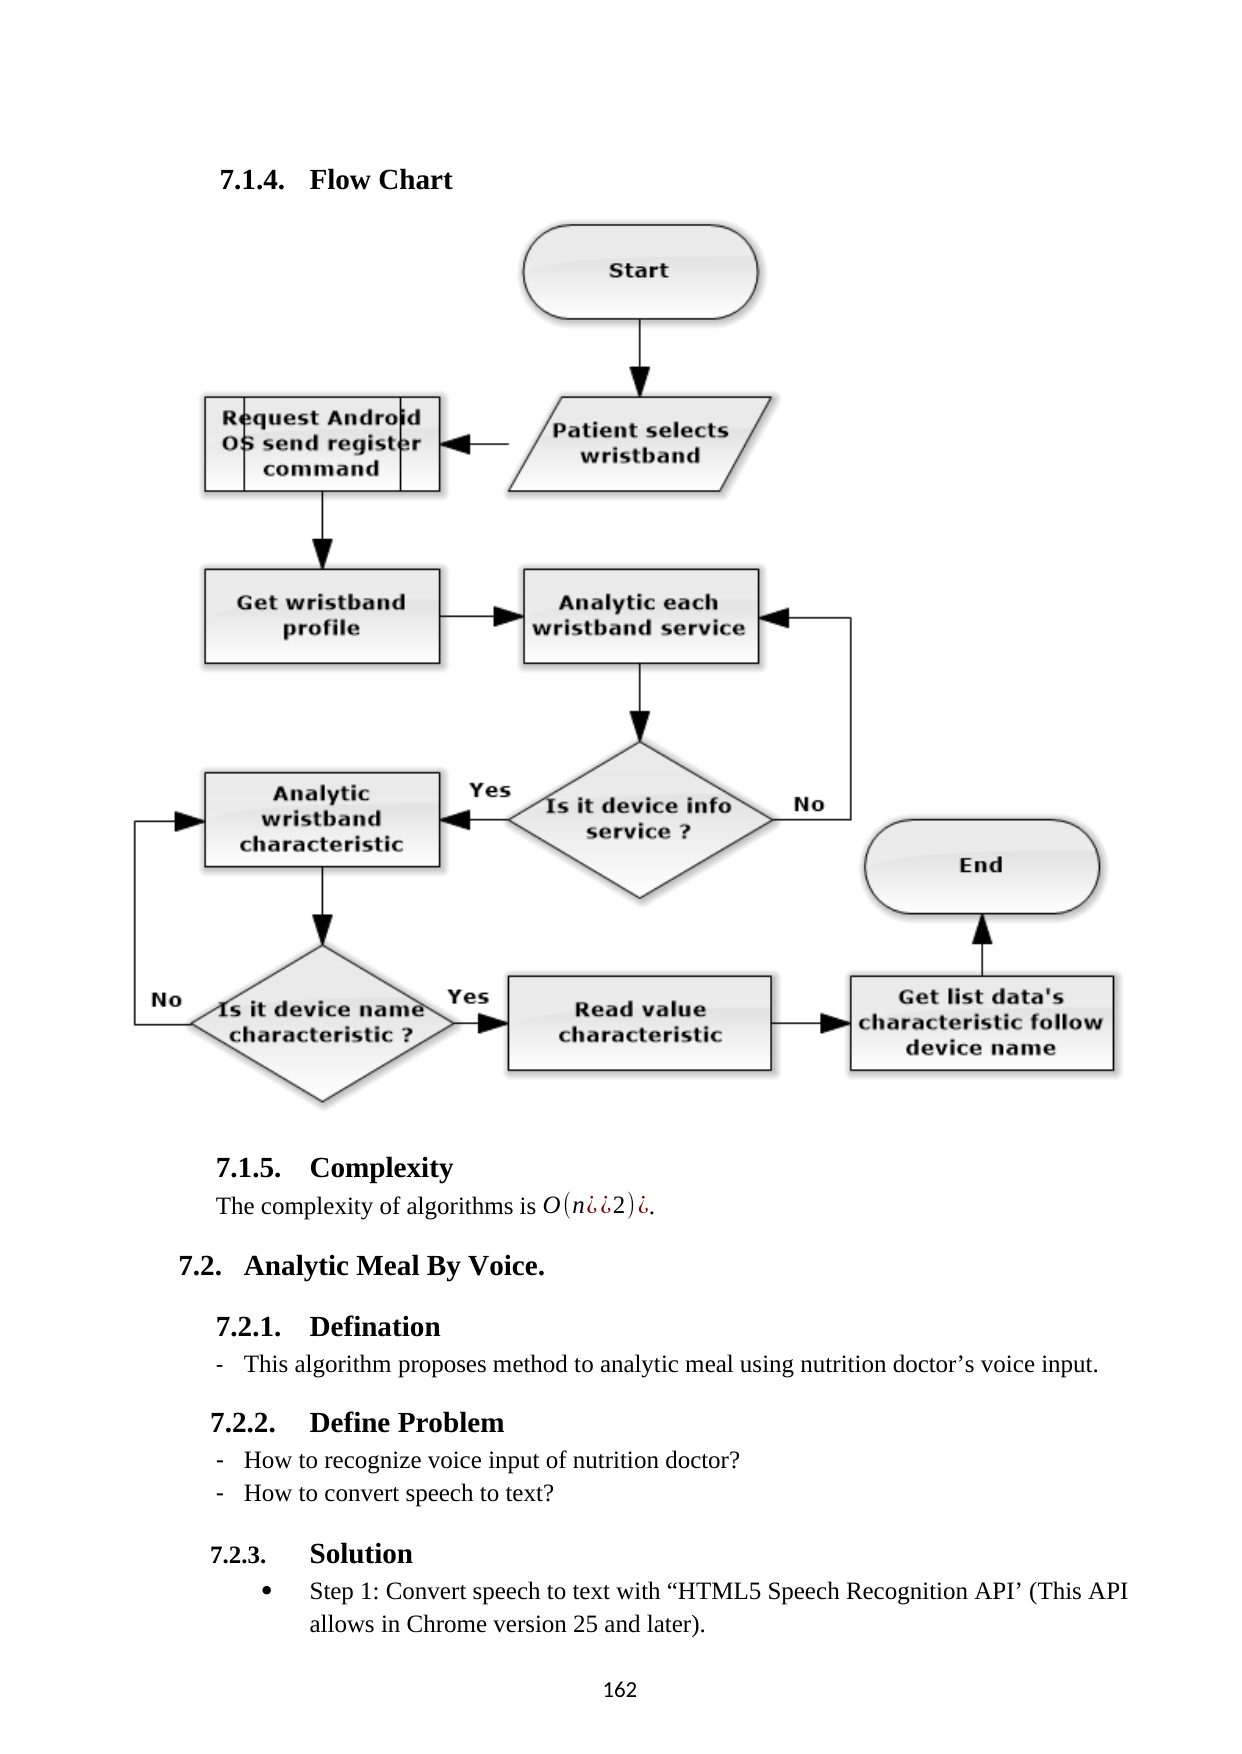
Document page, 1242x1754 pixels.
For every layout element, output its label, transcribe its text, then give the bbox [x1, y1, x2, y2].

subtitle Define Problem [210, 1405, 1146, 1439]
list How to recognize voice input of nutrition doctor? [216, 1445, 1146, 1474]
text The complexity of algorithms is . [216, 1190, 1146, 1220]
subtitle Complexity [216, 1150, 1146, 1184]
subtitle Solution [210, 1536, 1146, 1570]
list Step 1: Convert speech to text with “HTML5 Speech Recognition API’ (This API allows in Chrome version 25 and later). [262, 1576, 1146, 1638]
subtitle Flow Chart [219, 162, 1146, 196]
list How to convert speech to text? [216, 1478, 1146, 1507]
list This algorithm proposes method to analytic meal using nutrition doctor’s voice input. [216, 1349, 1146, 1378]
subtitle Defination [216, 1309, 1146, 1343]
picture [103, 201, 1138, 1126]
subtitle Analytic Meal By Voice. [169, 1248, 1146, 1282]
